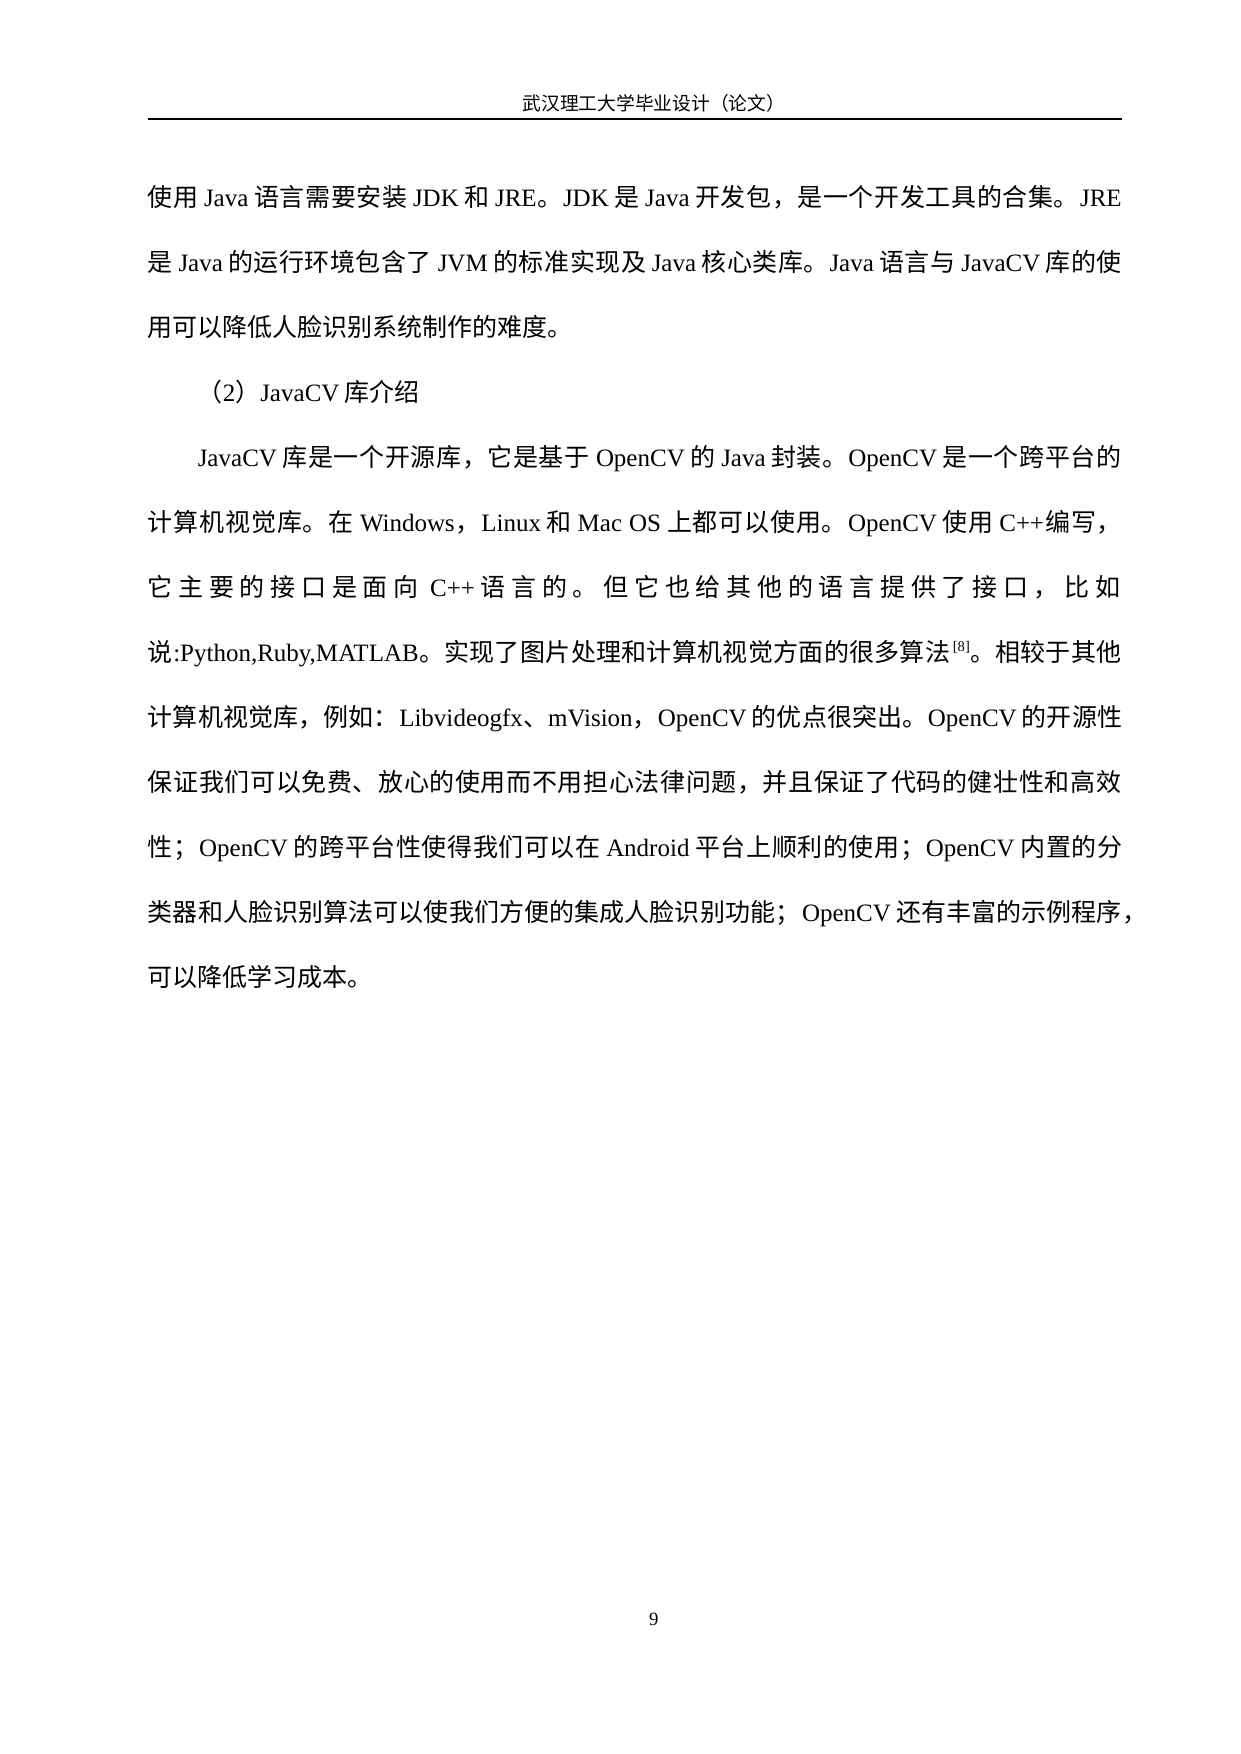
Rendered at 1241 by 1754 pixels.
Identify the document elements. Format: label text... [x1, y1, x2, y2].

text JavaCV库是一个开源库，它是基于OpenCV的Java封装。OpenCV是一个跨平台的计算机视觉库。在Windows，Linux和Mac OS上都可以使用。OpenCV使用C++编写，它主要的接口是面向C++语言的。但它也给其他的语言提供了接口，比如说:Python,Ruby,MATLAB。实现了图片处理和计算机视觉方面的很多算法[8]。相较于其他计算机视觉库，例如：Libvideogfx、mVision，OpenCV的优点很突出。OpenCV的开源性保证我们可以免费、放心的使用而不用担心法律问题，并且保证了代码的健壮性和高效性；OpenCV的跨平台性使得我们可以在Android平台上顺利的使用；OpenCV内置的分类器和人脸识别算法可以使我们方便的集成人脸识别功能；OpenCV还有丰富的示例程序，可以降低学习成本。 [148, 423, 1122, 1008]
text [148, 163, 1122, 358]
text （2）JavaCV库介绍 [148, 358, 1122, 423]
